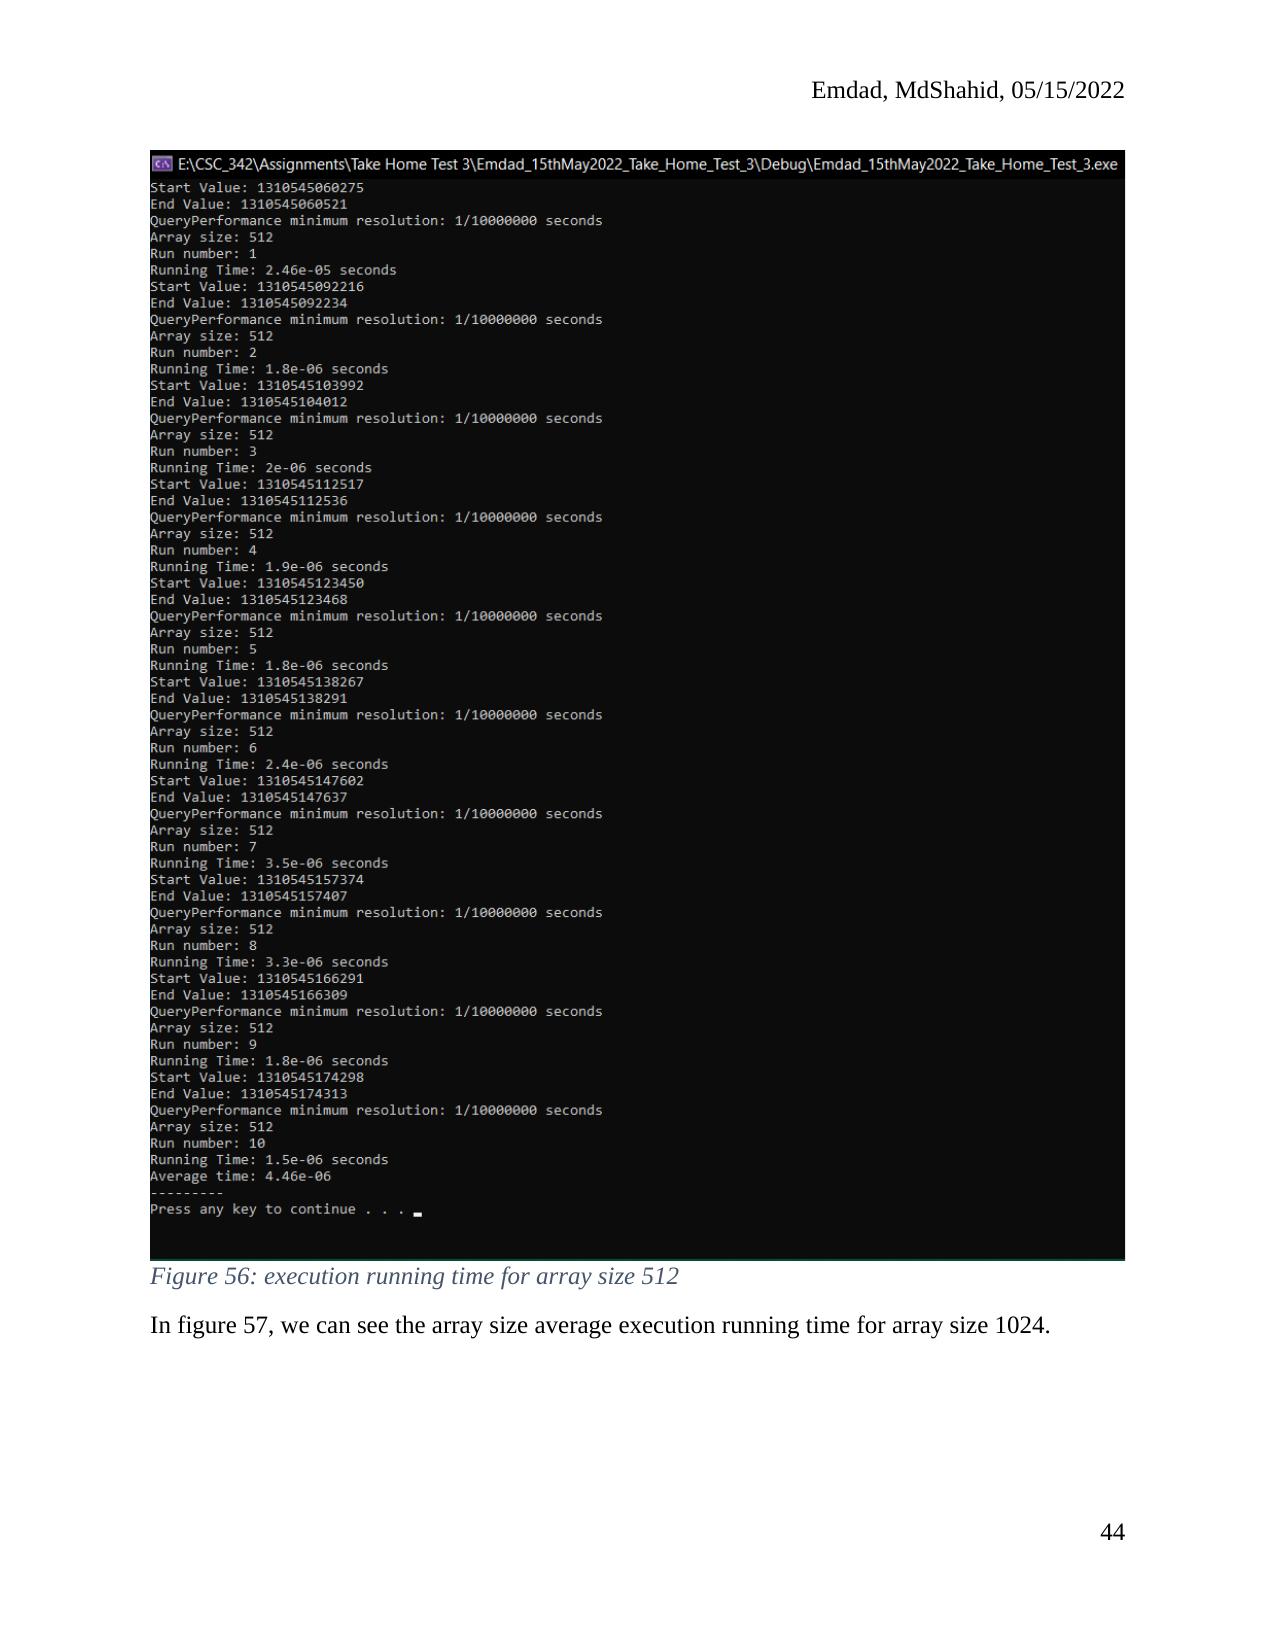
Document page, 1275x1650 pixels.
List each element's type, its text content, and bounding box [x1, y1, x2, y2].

text In figure 57, we can see the array size average execution running time for array size 1024. [150, 1311, 1125, 1339]
text Figure 56: execution running time for array size 512 [150, 1261, 1125, 1290]
picture [150, 150, 1125, 1261]
